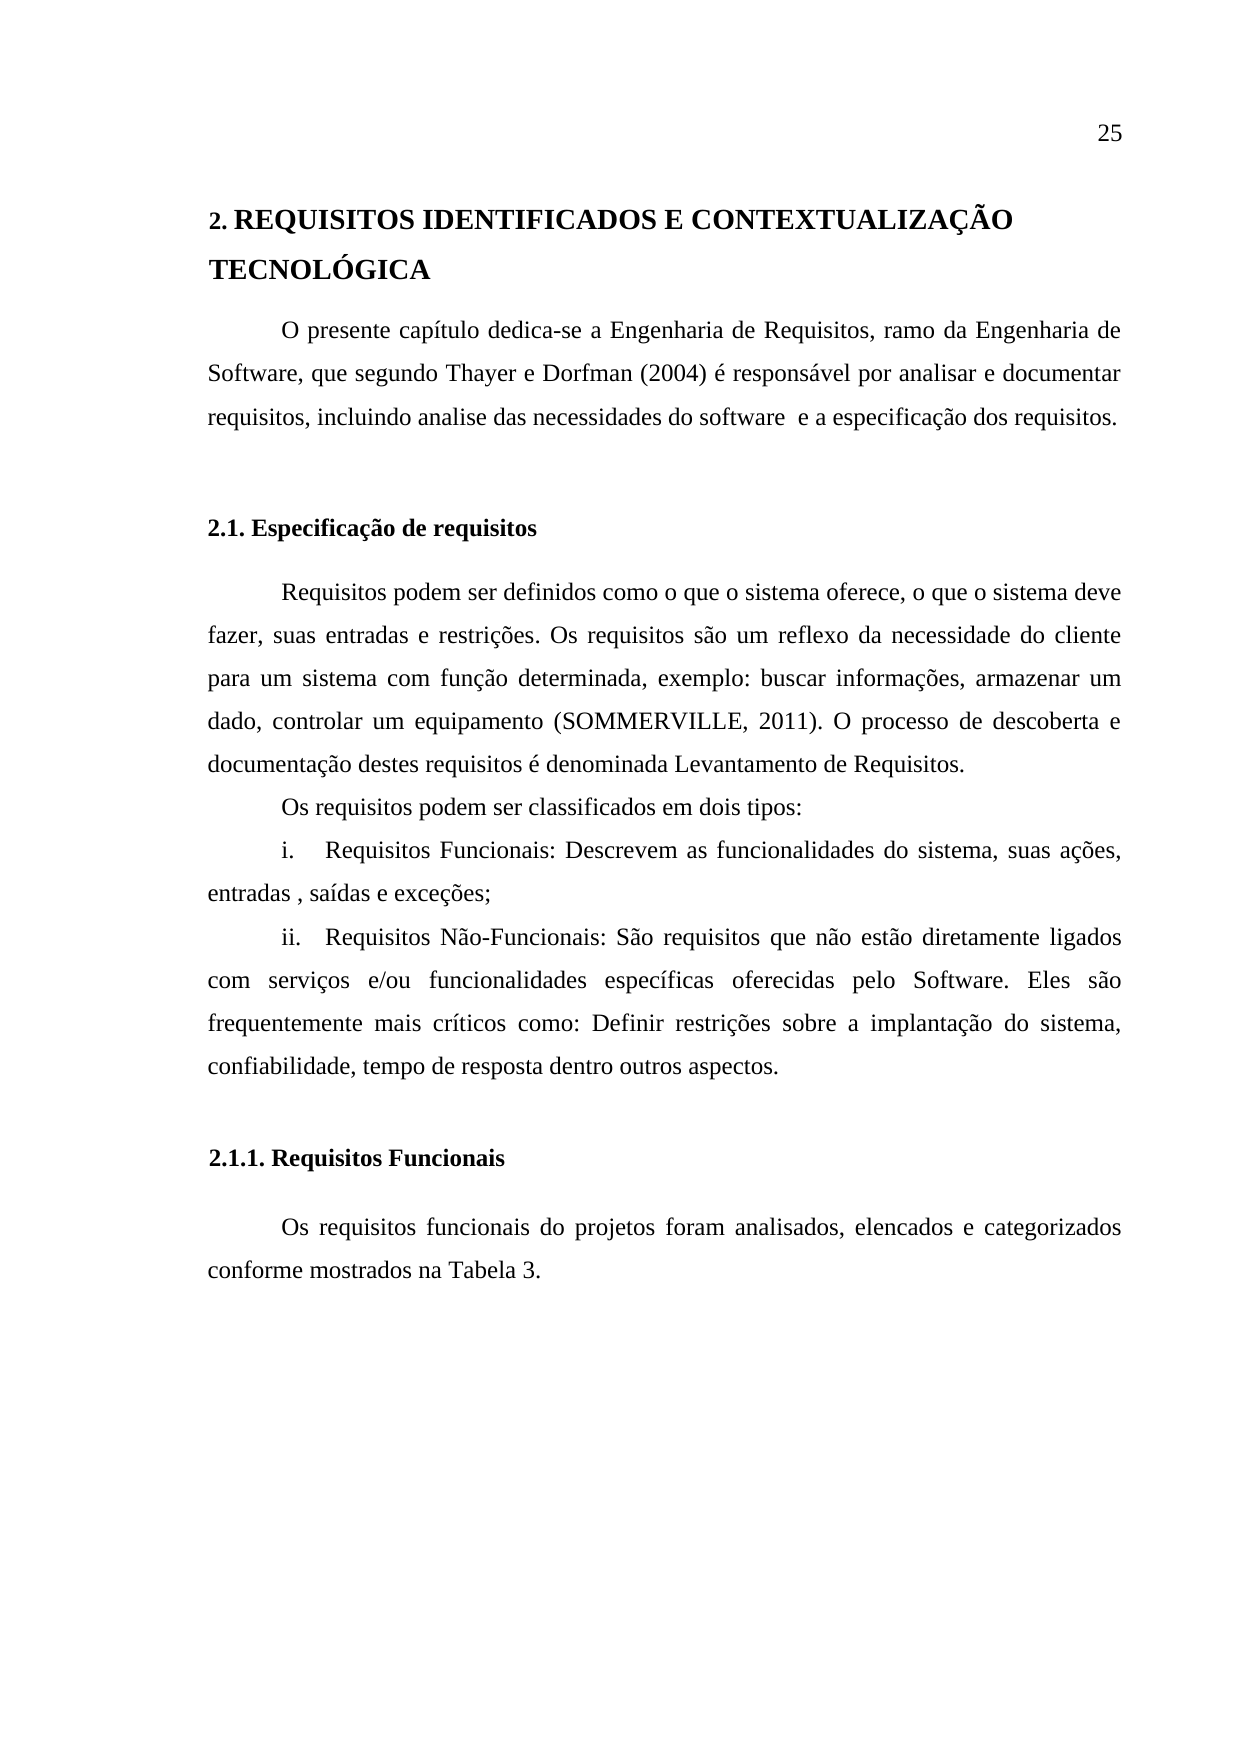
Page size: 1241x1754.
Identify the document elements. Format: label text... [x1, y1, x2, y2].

subtitle REQUISITOS IDENTIFICADOS E CONTEXTUALIZAÇÃO TECNOLÓGICA [208, 202, 1122, 286]
subtitle Requisitos Funcionais [208, 1143, 1122, 1172]
text Requisitos podem ser definidos como o que o sistema oferece, o que o sistema deve fazer, suas entradas e restrições. Os requisitos são um reflexo da necessidade do cliente para um sistema com função determinada, exemplo: buscar informações, armazenar um dado, controlar um equipamento (SOMMERVILLE, 2011). O processo de descoberta e documentação destes requisitos é denominada Levantamento de Requisitos. [207, 577, 1122, 778]
list Requisitos Funcionais: Descrevem as funcionalidades do sistema, suas ações, entradas , saídas e exceções; [207, 835, 1122, 907]
list Requisitos Não-Funcionais: São requisitos que não estão diretamente ligados com serviços e/ou funcionalidades específicas oferecidas pelo Software. Eles são frequentemente mais críticos como: Definir restrições sobre a implantação do sistema, confiabilidade, tempo de resposta dentro outros aspectos. [207, 922, 1122, 1080]
text Os requisitos podem ser classificados em dois tipos: [207, 792, 1122, 821]
text Os requisitos funcionais do projetos foram analisados, elencados e categorizados conforme mostrados na Tabela 3. [207, 1212, 1122, 1283]
subtitle Especificação de requisitos [177, 513, 1122, 542]
text O presente capítulo dedica-se a Engenharia de Requisitos, ramo da Engenharia de Software, que segundo Thayer e Dorfman (2004) é responsável por analisar e documentar requisitos, incluindo analise das necessidades do software e a especificação dos requisitos. [207, 315, 1122, 430]
